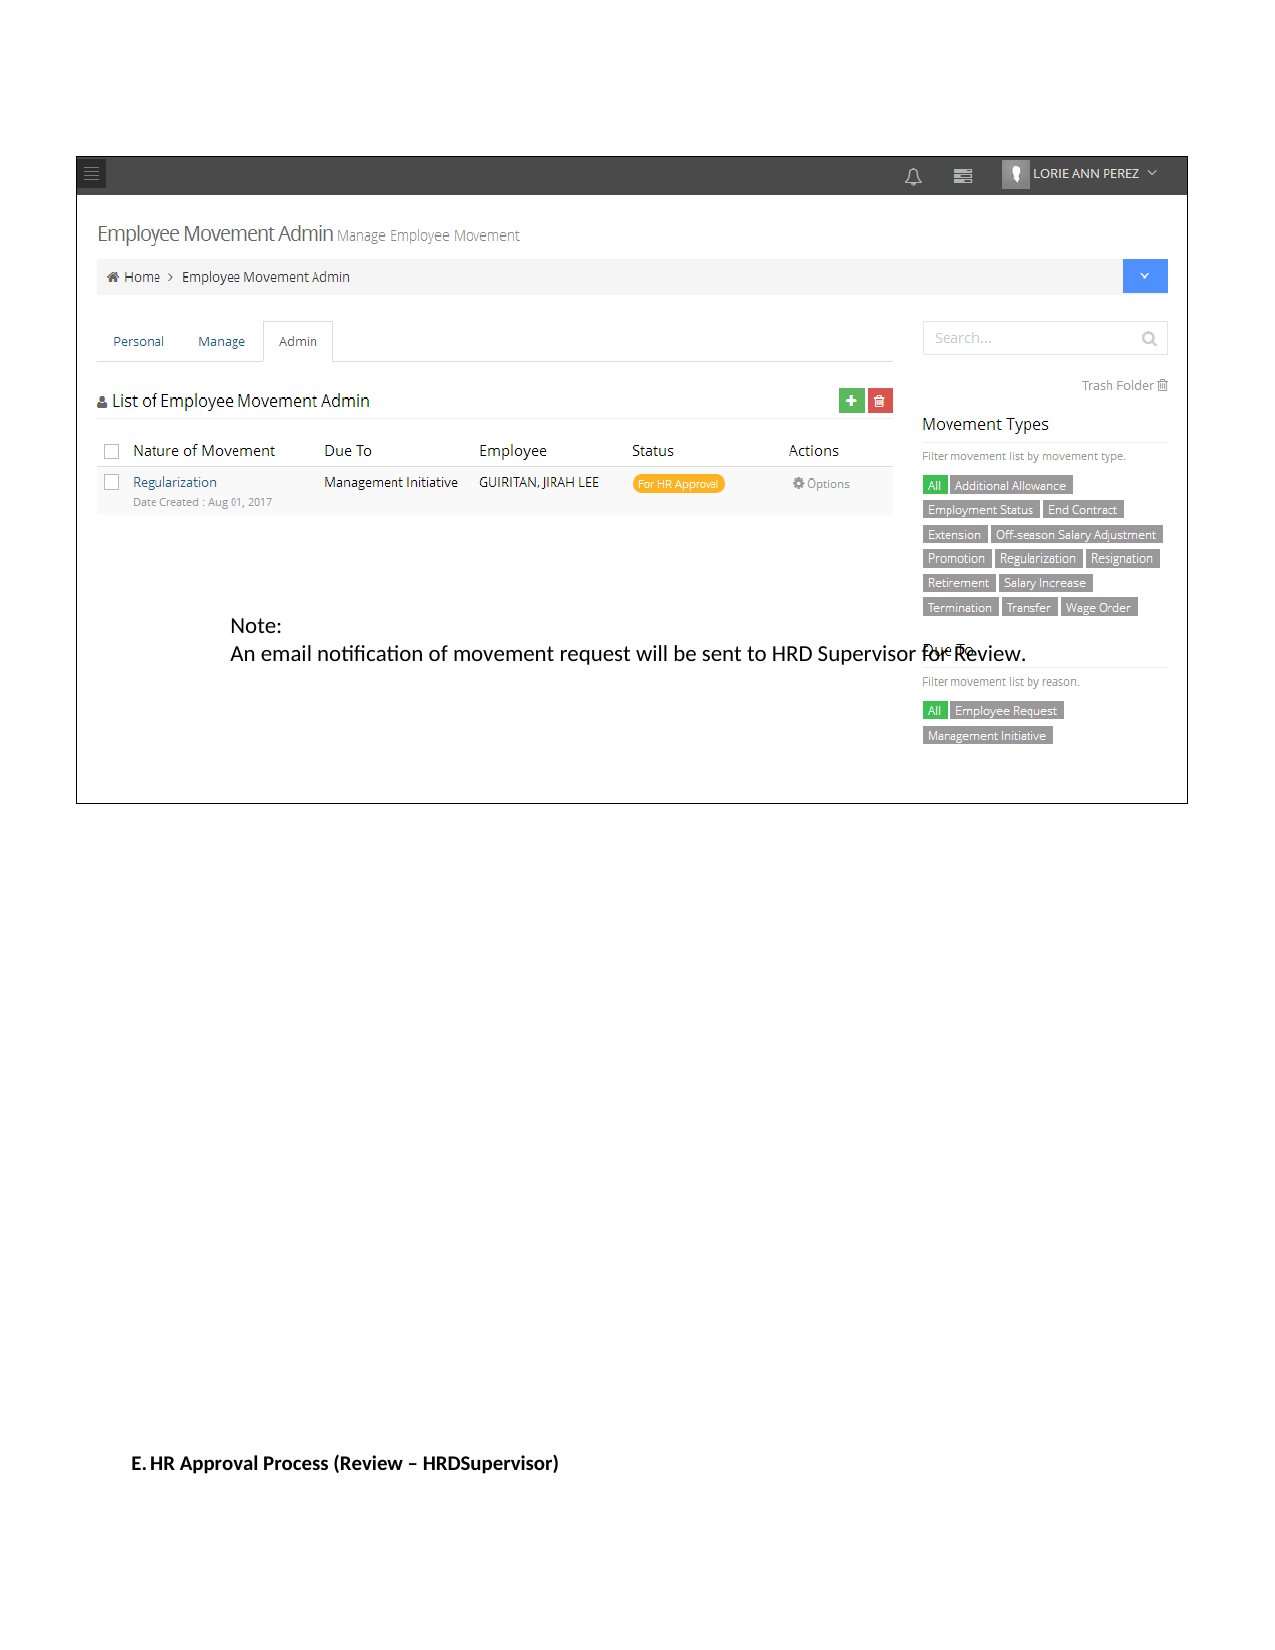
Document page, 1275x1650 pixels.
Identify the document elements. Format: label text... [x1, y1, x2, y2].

picture [77, 157, 1187, 803]
list HR Approval Process (Review – HRDSupervisor) [131, 1450, 1125, 1475]
